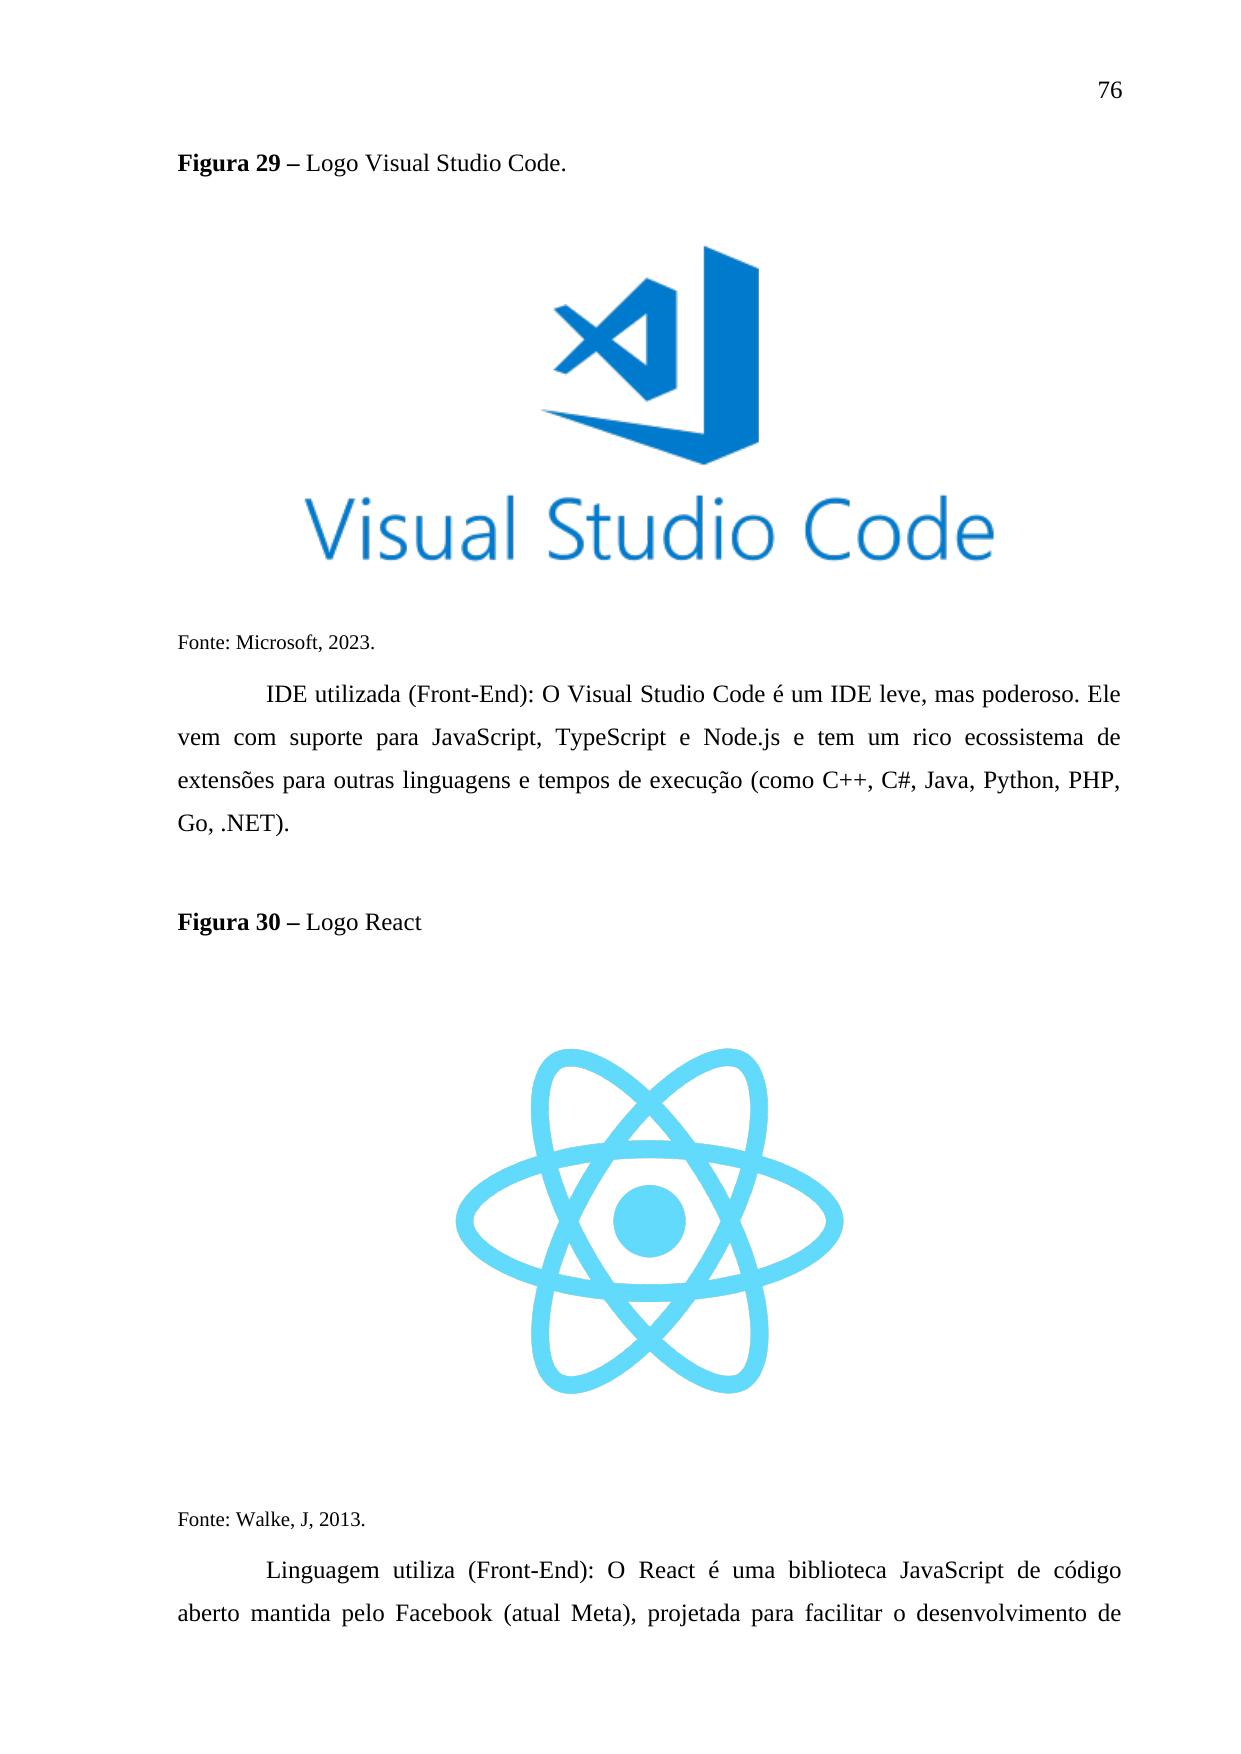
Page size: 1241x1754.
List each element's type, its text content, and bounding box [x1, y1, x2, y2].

text Fonte: Microsoft, 2023. [177, 630, 1122, 654]
picture [249, 203, 1050, 604]
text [177, 1555, 1122, 1627]
picture [261, 962, 1038, 1480]
text Fonte: Walke, J, 2013. [177, 1507, 1122, 1531]
text IDE utilizada (Front-End): O Visual Studio Code é um IDE leve, mas poderoso. Ele vem com suporte para JavaScript, TypeScript e Node.js e tem um rico ecossistema de extensões para outras linguagens e tempos de execução (como C++, C#, Java, Python, PHP, Go, .NET). [177, 679, 1122, 837]
